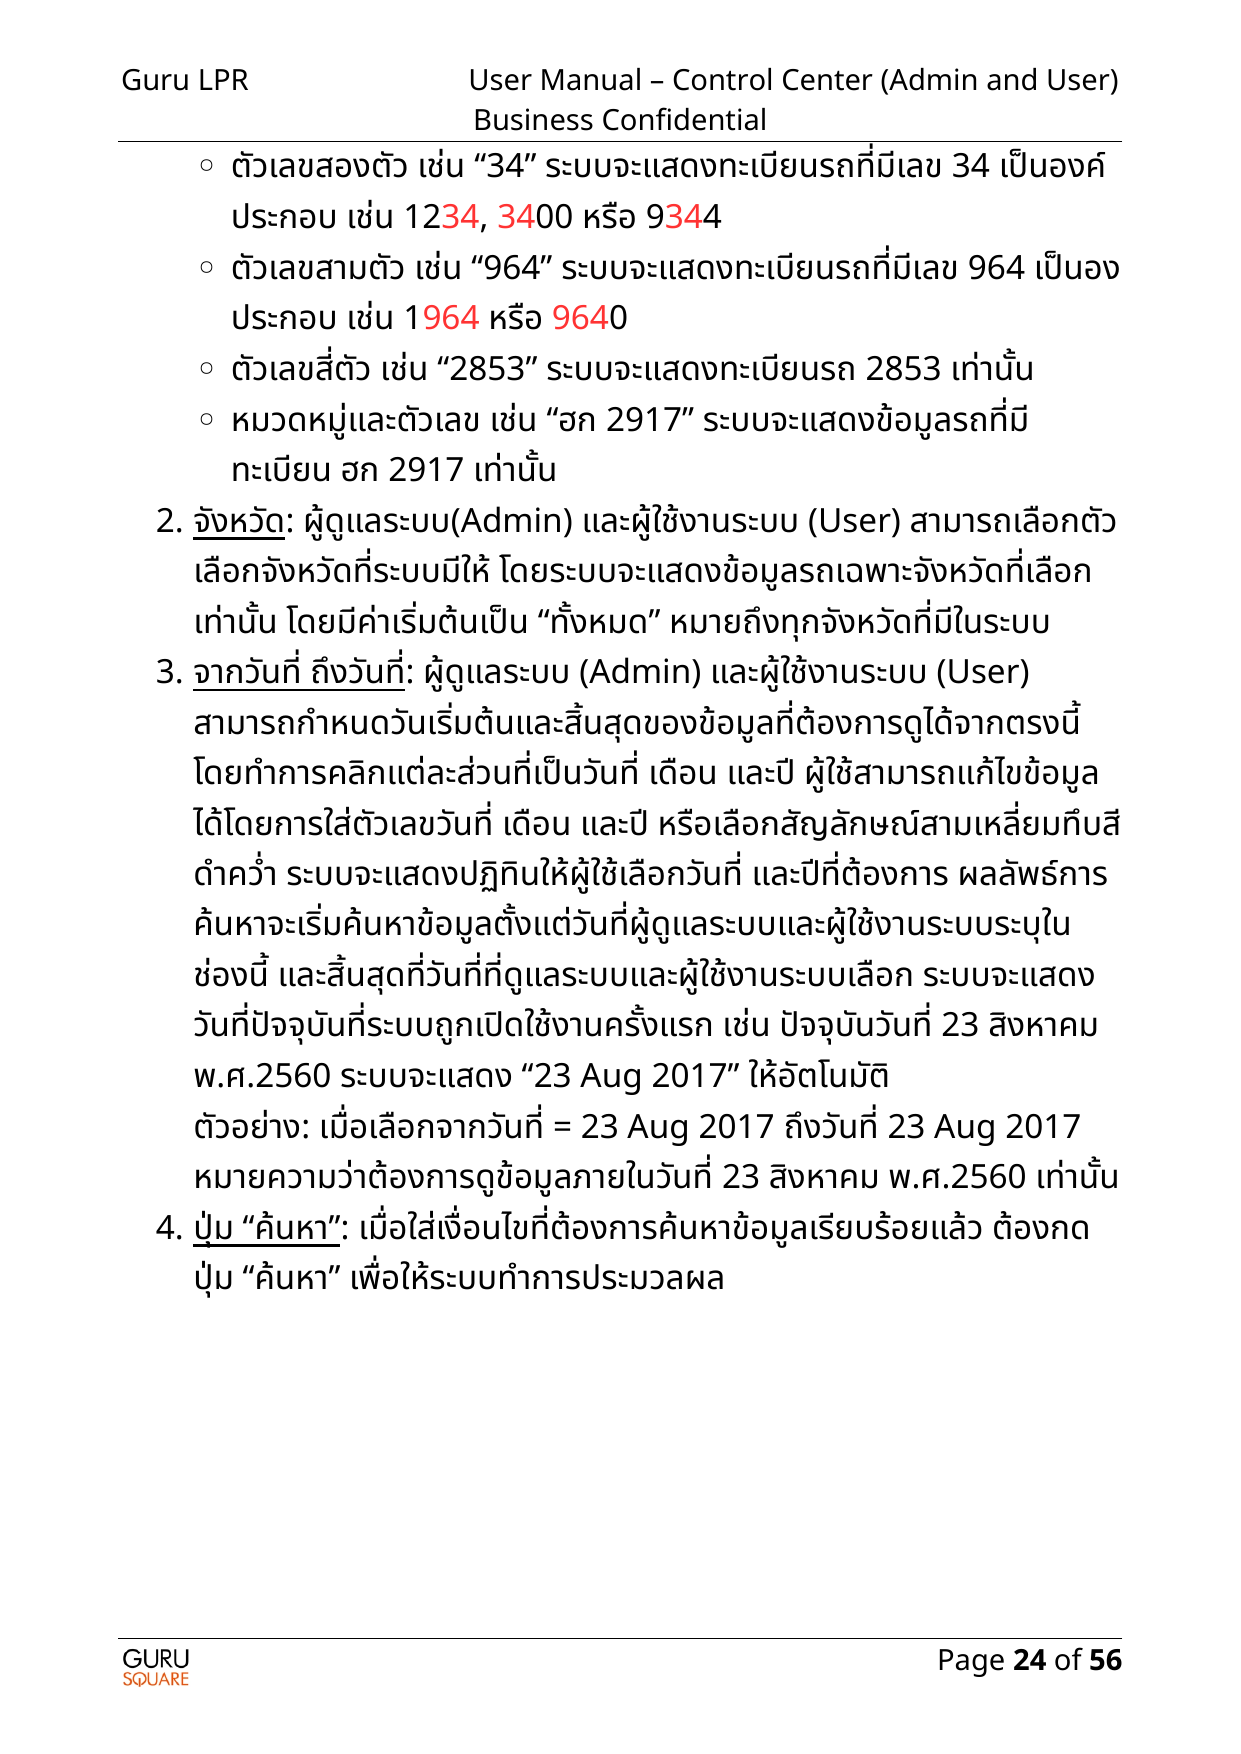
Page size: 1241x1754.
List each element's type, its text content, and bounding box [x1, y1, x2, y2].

list ปุ่ม “ค้นหา”: เมื่อใส่เงื่อนไขที่ต้องการค้นหาข้อมูลเรียบร้อยแล้ว ต้องกดปุ่ม “ค้นหา” เพื่อให้ระบบทำการประมวลผล [156, 1204, 1122, 1305]
list หมวดหมู่และตัวเลข เช่น “ฮก 2917” ระบบจะแสดงข้อมูลรถที่มีทะเบียน ฮก 2917 เท่านั้น [193, 395, 1122, 497]
list จากวันที่ ถึงวันที่: ผู้ดูแลระบบ (Admin) และผู้ใช้งานระบบ (User) สามารถกำหนดวันเริ่มต้นและสิ้นสุดของข้อมูลที่ต้องการดูได้จากตรงนี้ โดยทำการคลิกแต่ละส่วนที่เป็นวันที่ เดือน และปี ผู้ใช้สามารถแก้ไขข้อมูลได้โดยการใส่ตัวเลขวันที่ เดือน และปี หรือเลือกสัญลักษณ์สามเหลี่ยมทึบสีดำคว่ำ ระบบจะแสดงปฏิทินให้ผู้ใช้เลือกวันที่ และปีที่ต้องการ ผลลัพธ์การค้นหาจะเริ่มค้นหาข้อมูลตั้งแต่วันที่ผู้ดูแลระบบและผู้ใช้งานระบบระบุในช่องนี้ และสิ้นสุดที่วันที่ที่ดูแลระบบและผู้ใช้งานระบบเลือก ระบบจะแสดงวันที่ปัจจุบันที่ระบบถูกเปิดใช้งานครั้งแรก เช่น ปัจจุบันวันที่ 23 สิงหาคม พ.ศ.2560 ระบบจะแสดง “23 Aug 2017” ให้อัตโนมัติ [156, 648, 1122, 1102]
text ตัวอย่าง: เมื่อเลือกจากวันที่ = 23 Aug 2017 ถึงวันที่ 23 Aug 2017 หมายความว่าต้องการดูข้อมูลภายในวันที่ 23 สิงหาคม พ.ศ.2560 เท่านั้น [193, 1102, 1122, 1204]
list ตัวเลขสามตัว เช่น “964” ระบบจะแสดงทะเบียนรถที่มีเลข 964 เป็นองประกอบ เช่น 1964 หรือ 9640 [193, 243, 1122, 345]
list จังหวัด: ผู้ดูแลระบบ(Admin) และผู้ใช้งานระบบ (User) สามารถเลือกตัวเลือกจังหวัดที่ระบบมีให้ โดยระบบจะแสดงข้อมูลรถเฉพาะจังหวัดที่เลือกเท่านั้น โดยมีค่าเริ่มต้นเป็น “ทั้งหมด” หมายถึงทุกจังหวัดที่มีในระบบ [156, 497, 1122, 648]
picture [121, 1646, 191, 1688]
list ตัวเลขสี่ตัว เช่น “2853” ระบบจะแสดงทะเบียนรถ 2853 เท่านั้น [193, 345, 1122, 395]
list ตัวเลขสองตัว เช่น “34” ระบบจะแสดงทะเบียนรถที่มีเลข 34 เป็นองค์ประกอบ เช่น 1234, 3400 หรือ 9344 [193, 142, 1122, 243]
